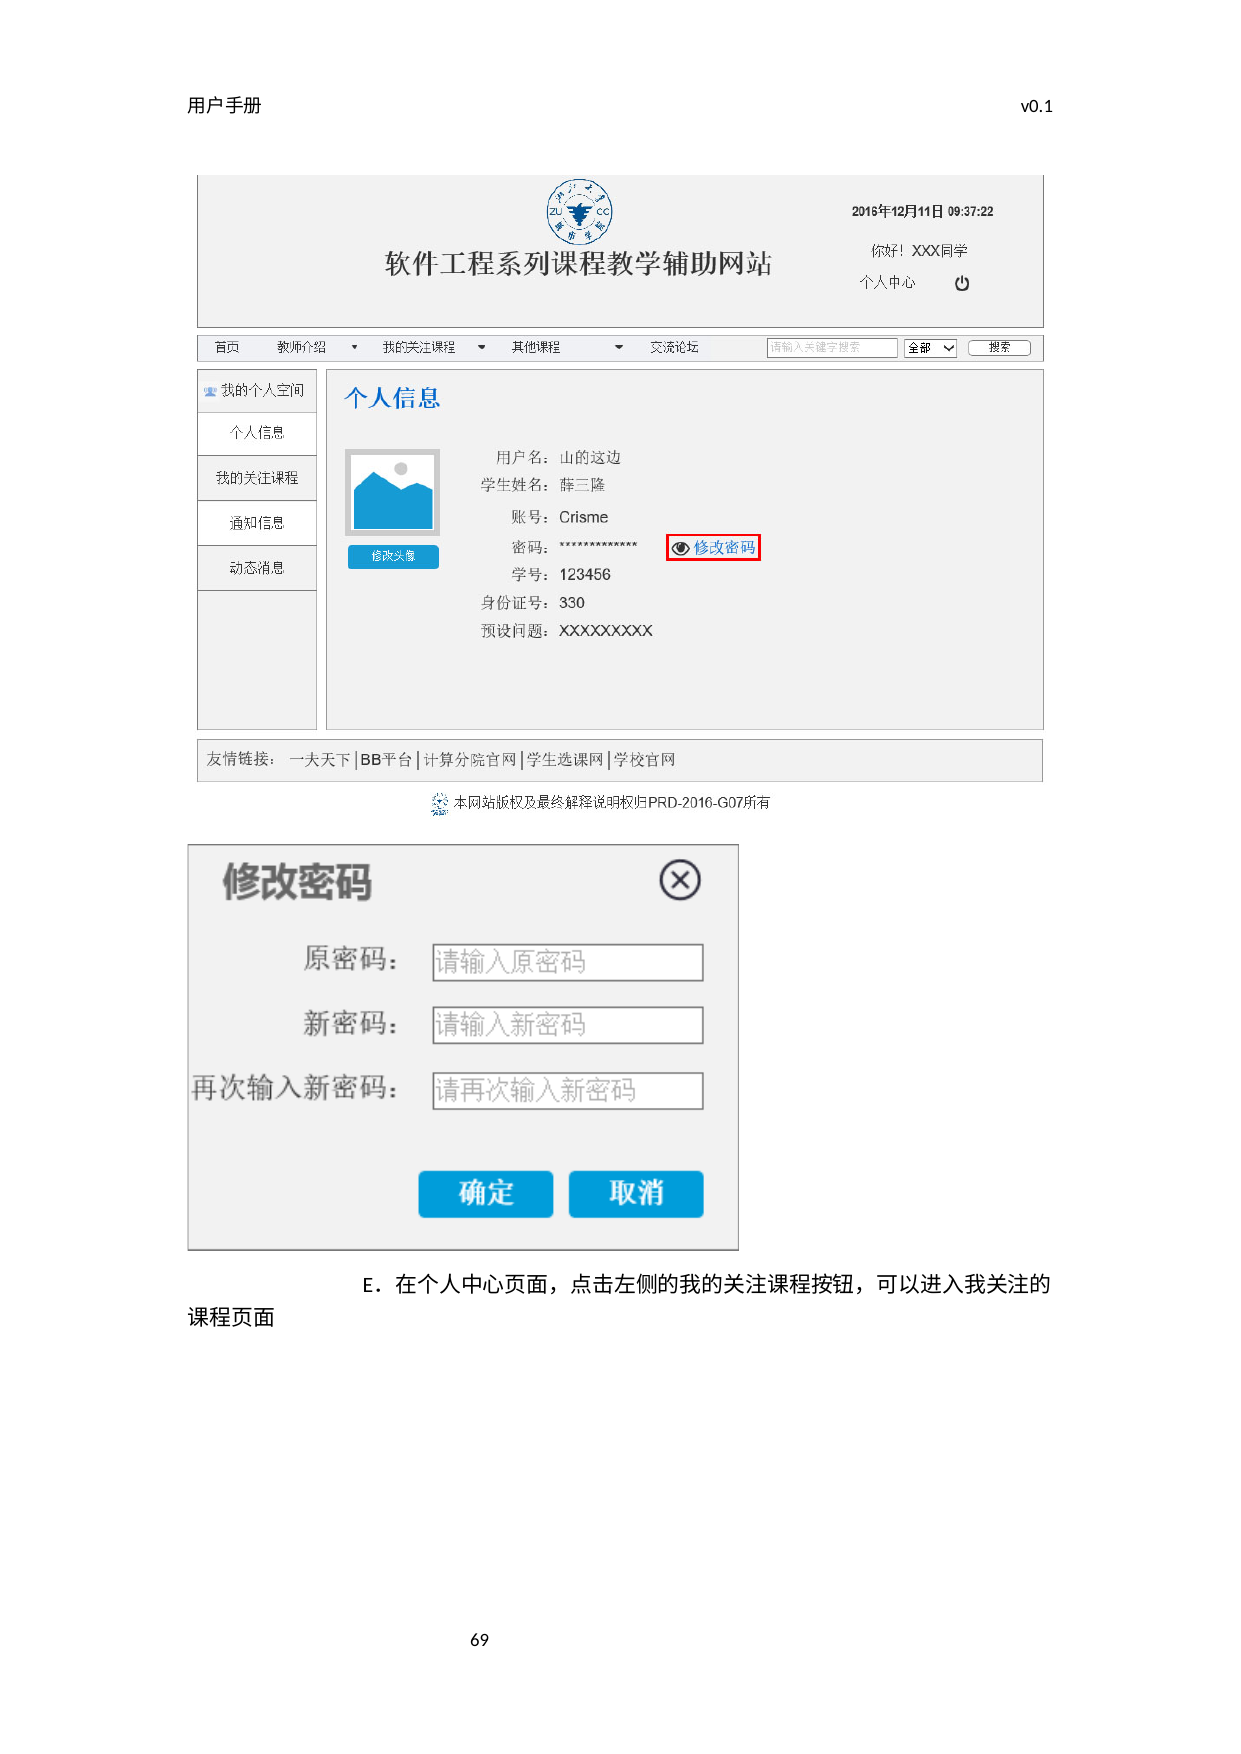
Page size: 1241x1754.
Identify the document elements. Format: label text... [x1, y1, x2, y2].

text E．在个人中心页面，点击左侧的我的关注课程按钮，可以进入我关注的课程页面 [187, 1267, 1053, 1332]
picture [187, 162, 1053, 837]
picture [187, 844, 739, 1251]
